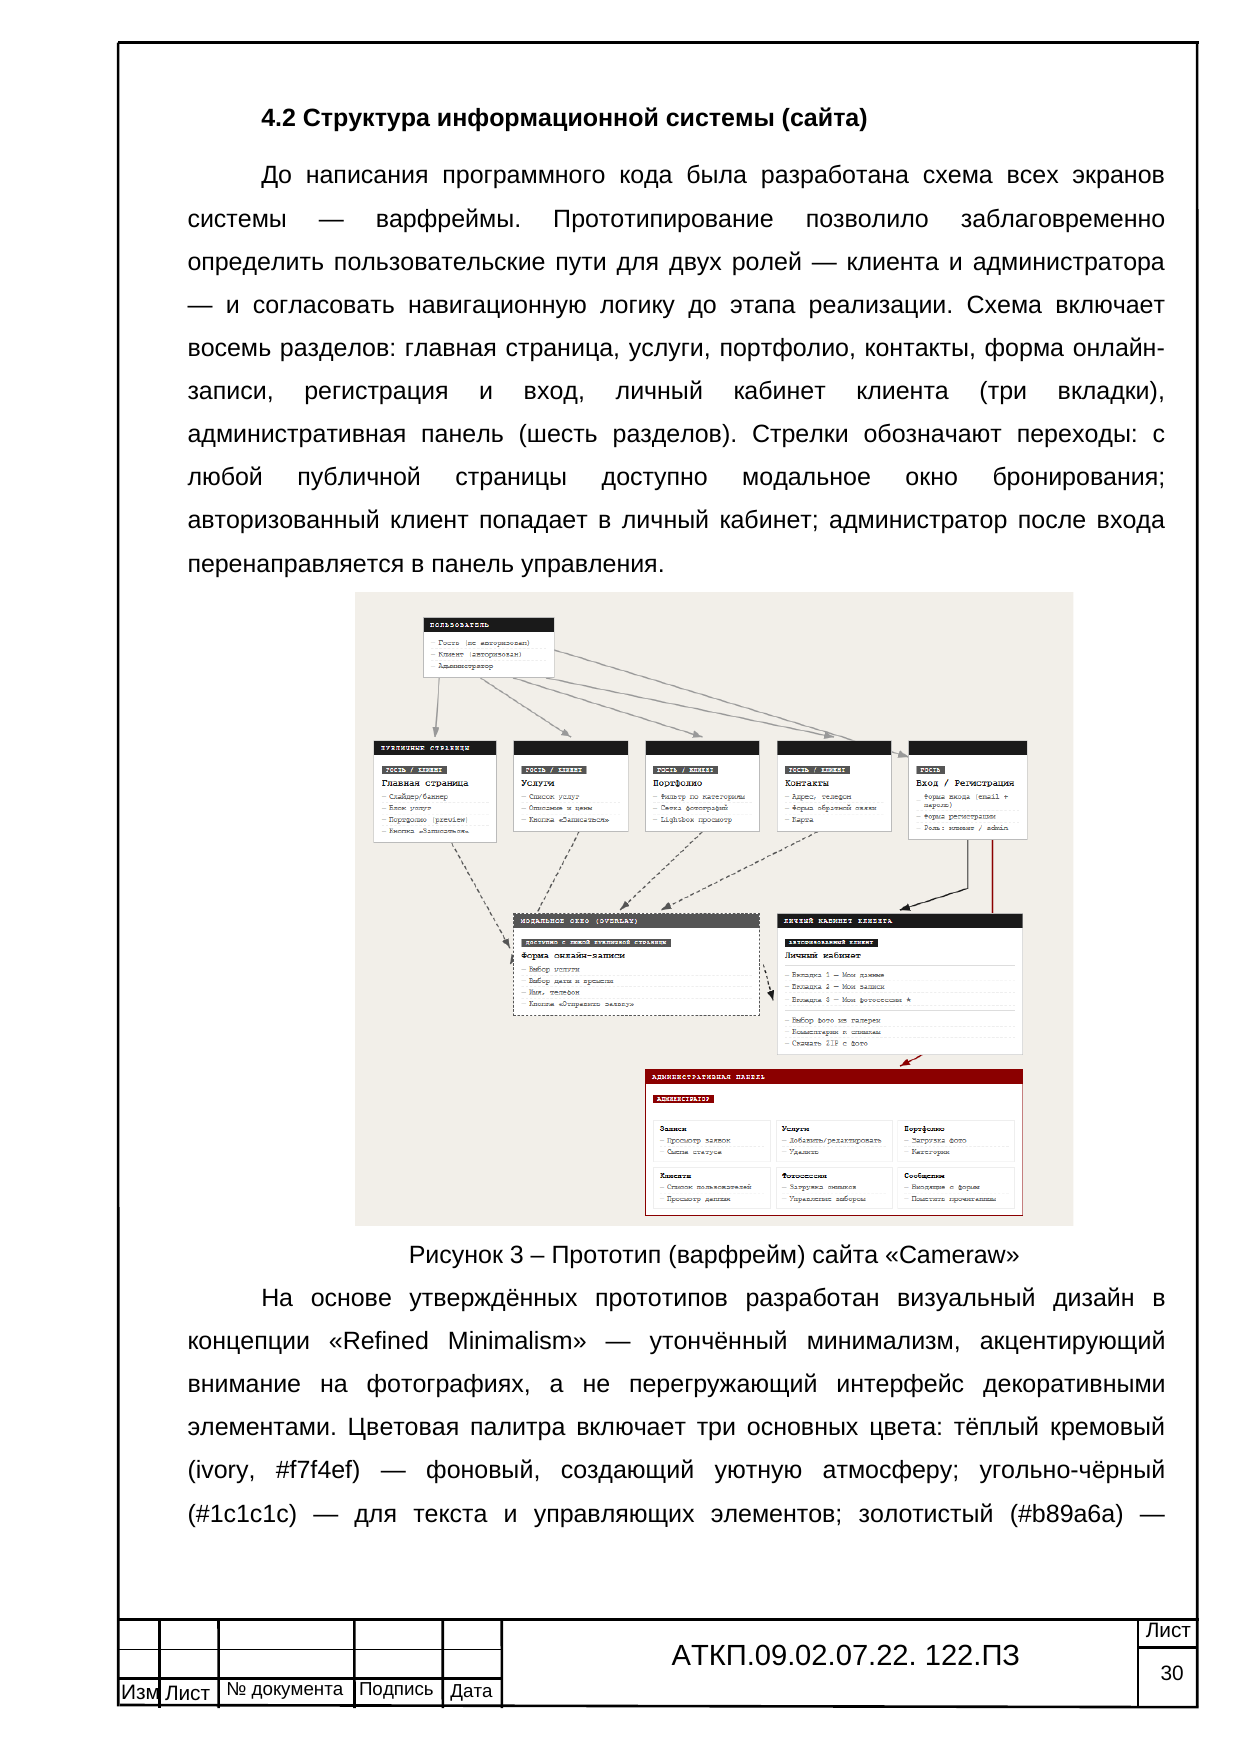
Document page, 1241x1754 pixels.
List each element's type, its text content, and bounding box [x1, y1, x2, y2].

text Рисунок 3 – Прототип (варфрейм) сайта «Cameraw» [187, 1240, 1166, 1269]
picture [355, 592, 1074, 1226]
text До написания программного кода была разработана схема всех экранов системы — варфреймы. Прототипирование позволило заблаговременно определить пользовательские пути для двух ролей — клиента и администратора — и согласовать навигационную логику до этапа реализации. Схема включает восемь разделов: главная страница, услуги, портфолио, контакты, форма онлайн-записи, регистрация и вход, личный кабинет клиента (три вкладки), административная панель (шесть разделов). Стрелки обозначают переходы: с любой публичной страницы доступно модальное окно бронирования; авторизованный клиент попадает в личный кабинет; администратор после входа перенаправляется в панель управления. [187, 161, 1166, 578]
subtitle 4.2 Структура информационной системы (сайта) [187, 103, 1166, 132]
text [187, 1283, 1166, 1527]
